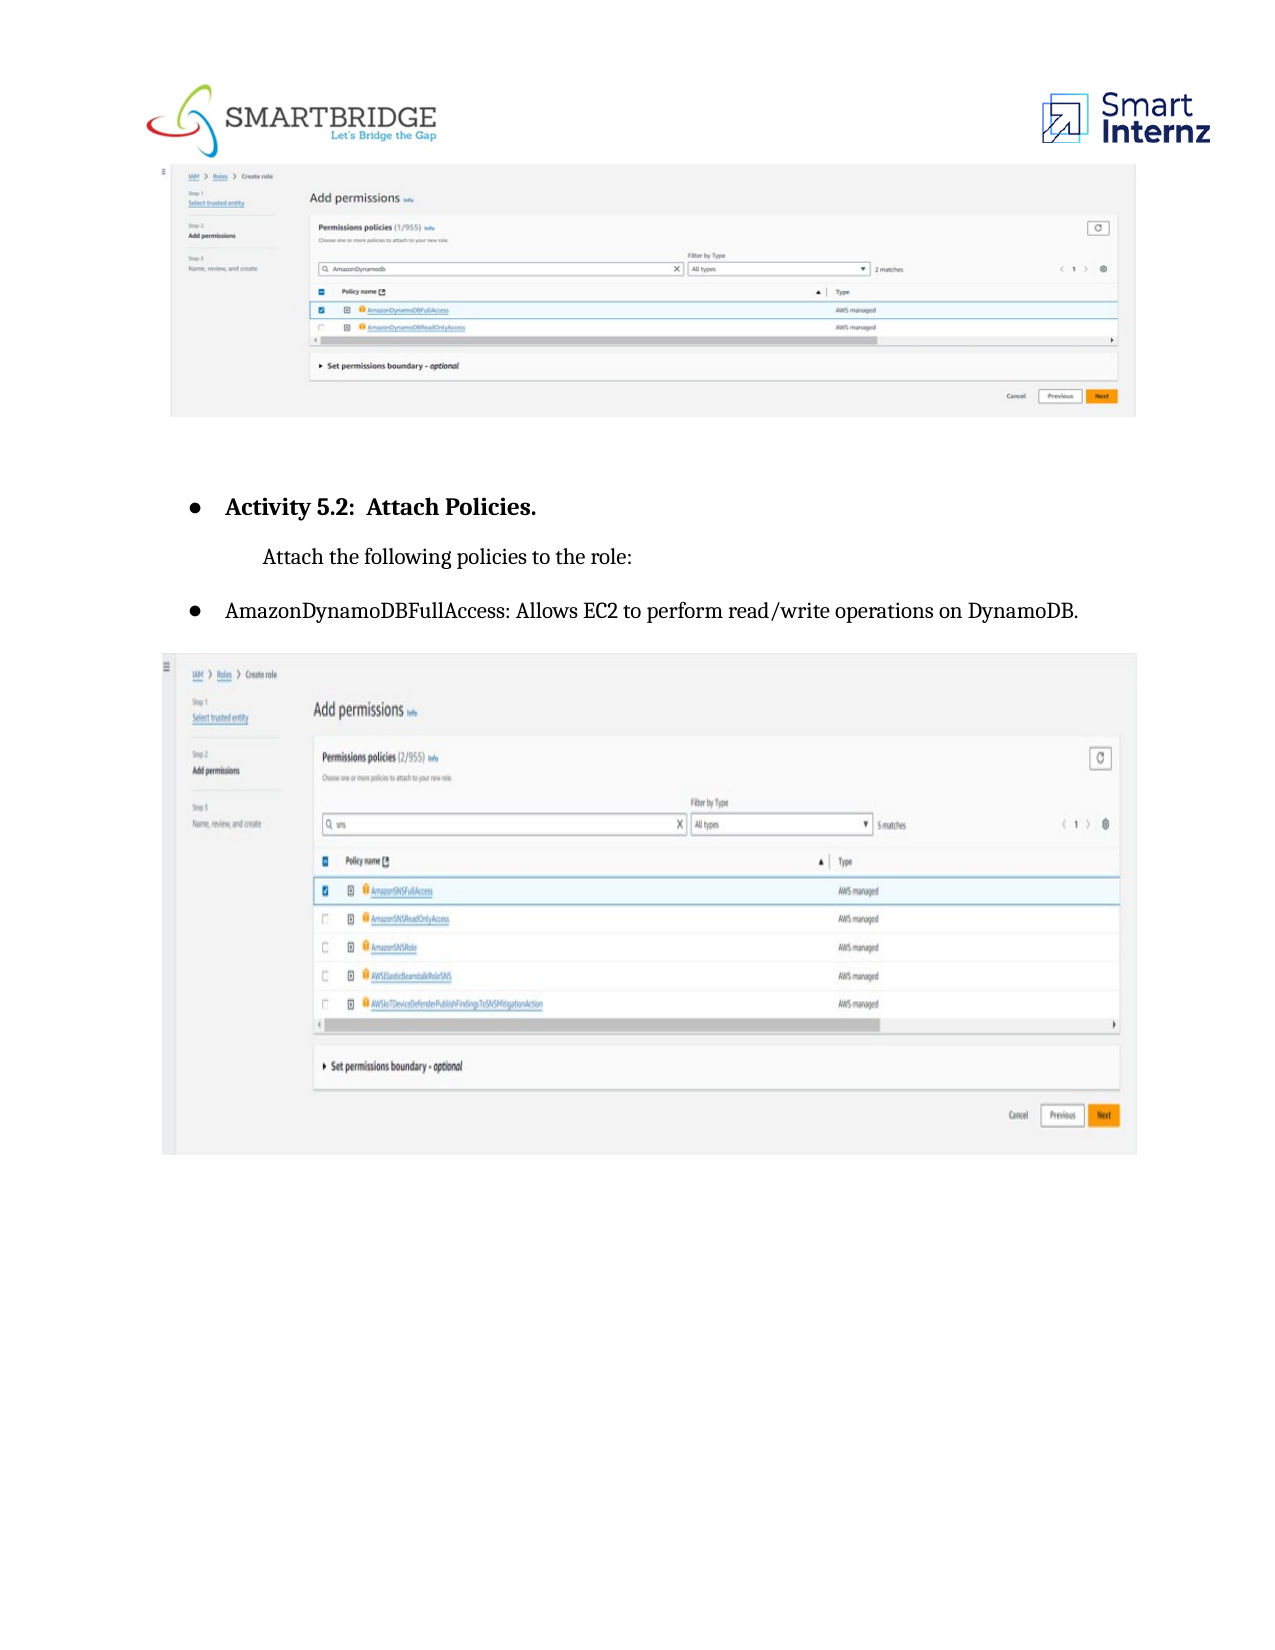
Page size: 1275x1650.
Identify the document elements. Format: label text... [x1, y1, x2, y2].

list AmazonDynamoDBFullAccess: Allows EC2 to perform read/write operations on DynamoDB. [187, 595, 1132, 624]
list Activity 5.2: Attach Policies. [187, 492, 1132, 521]
picture [1037, 92, 1214, 143]
picture [161, 653, 1137, 1155]
picture [143, 78, 441, 163]
text Attach the following policies to the role: [262, 544, 1126, 570]
picture [161, 164, 1137, 417]
